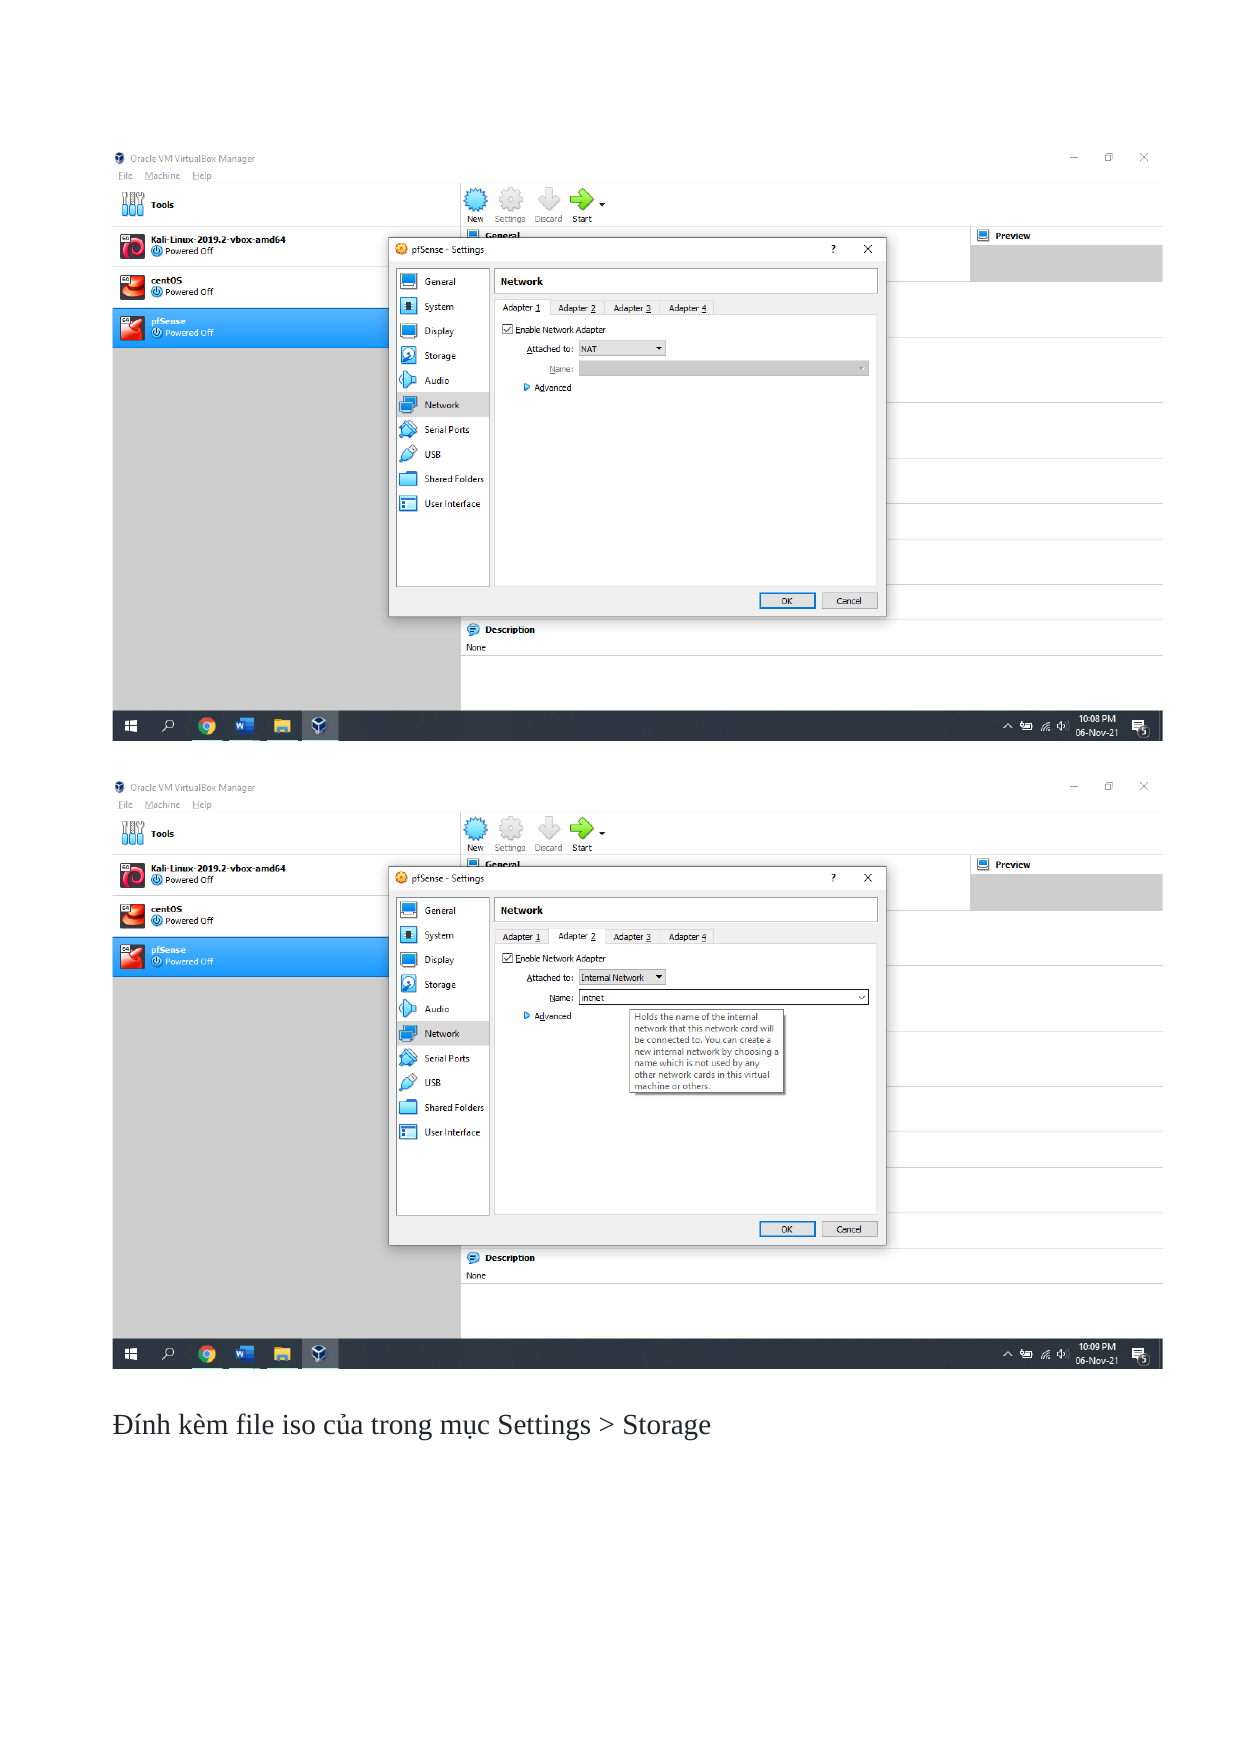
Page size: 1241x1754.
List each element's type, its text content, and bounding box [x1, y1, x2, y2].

text Đính kèm file iso của trong mục Settings > Storage [112, 1407, 1125, 1440]
picture [112, 778, 1163, 1369]
picture [112, 150, 1163, 741]
